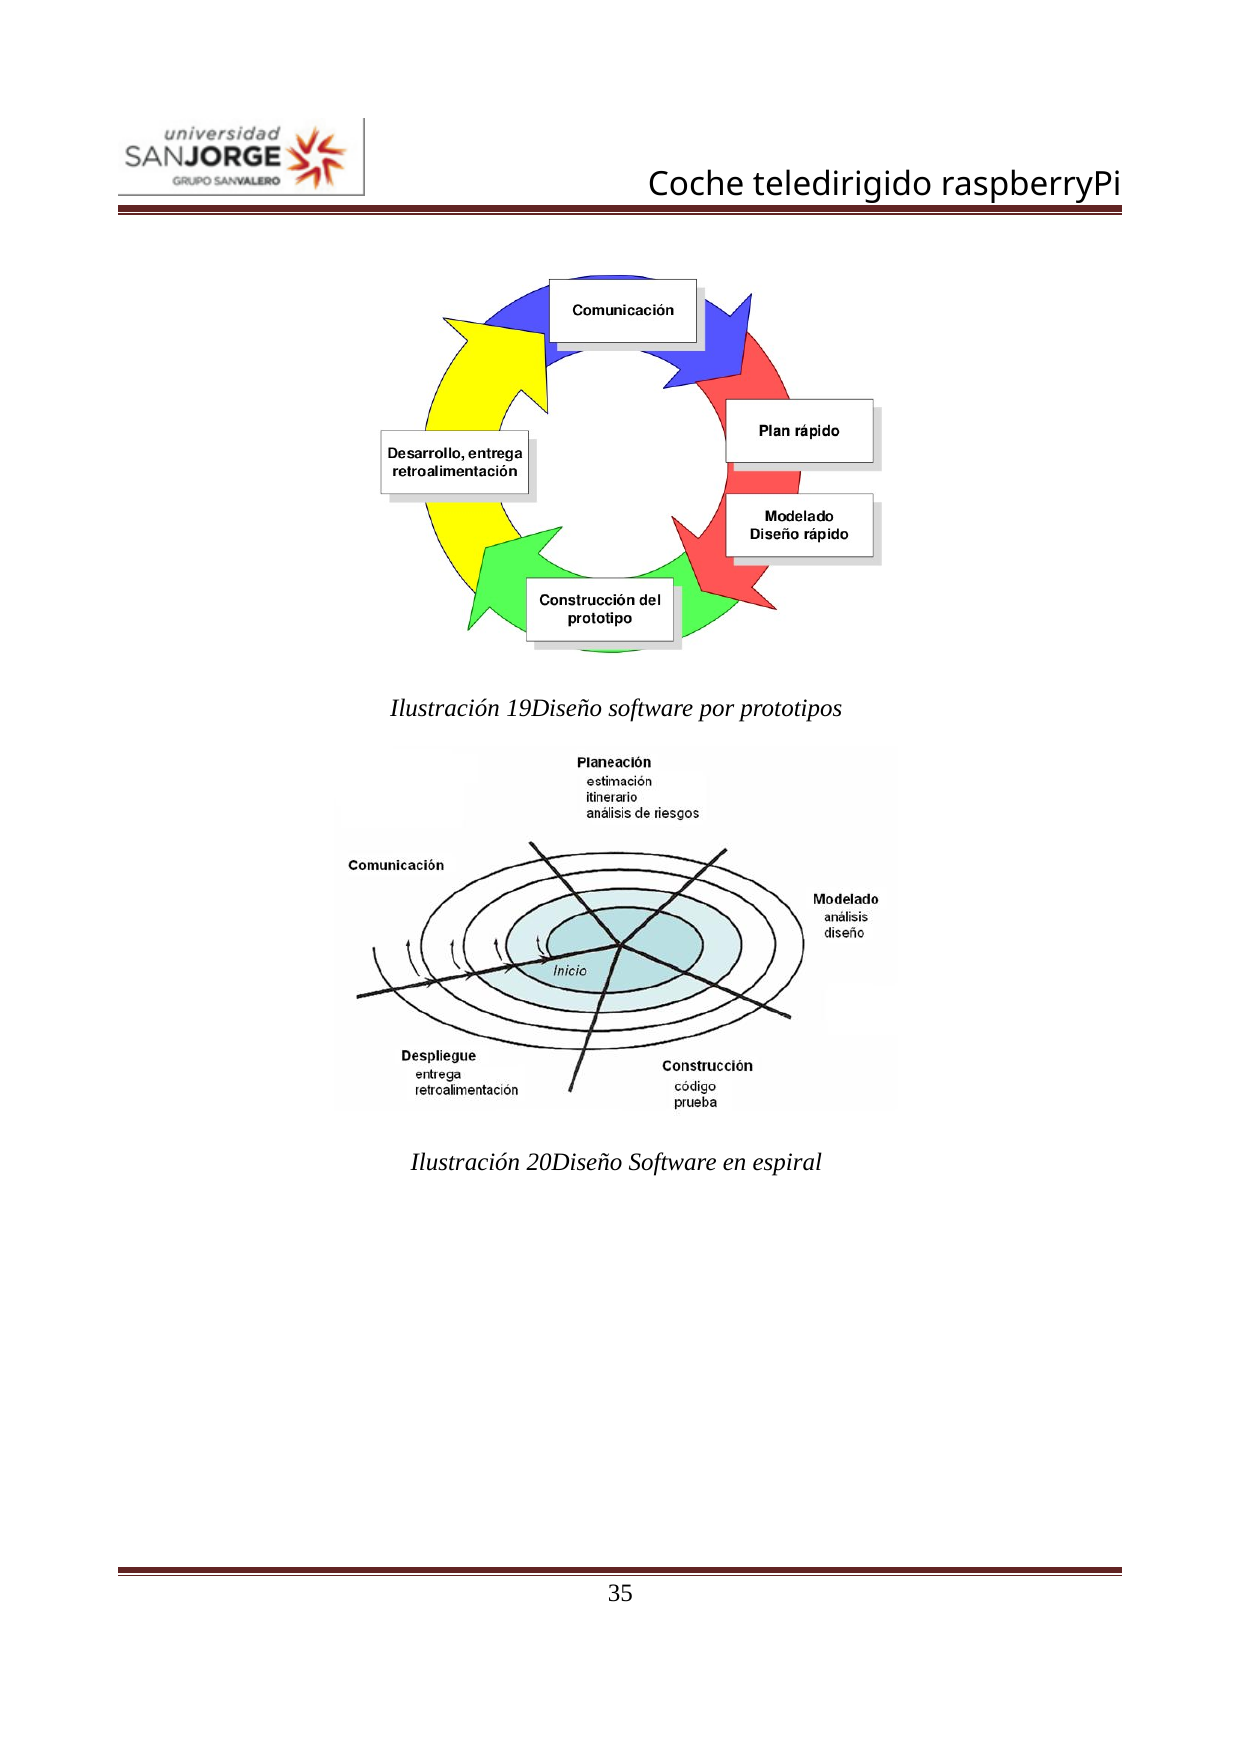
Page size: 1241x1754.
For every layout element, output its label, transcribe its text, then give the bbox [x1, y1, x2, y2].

picture [333, 746, 899, 1121]
picture [118, 118, 365, 196]
picture [270, 261, 963, 666]
